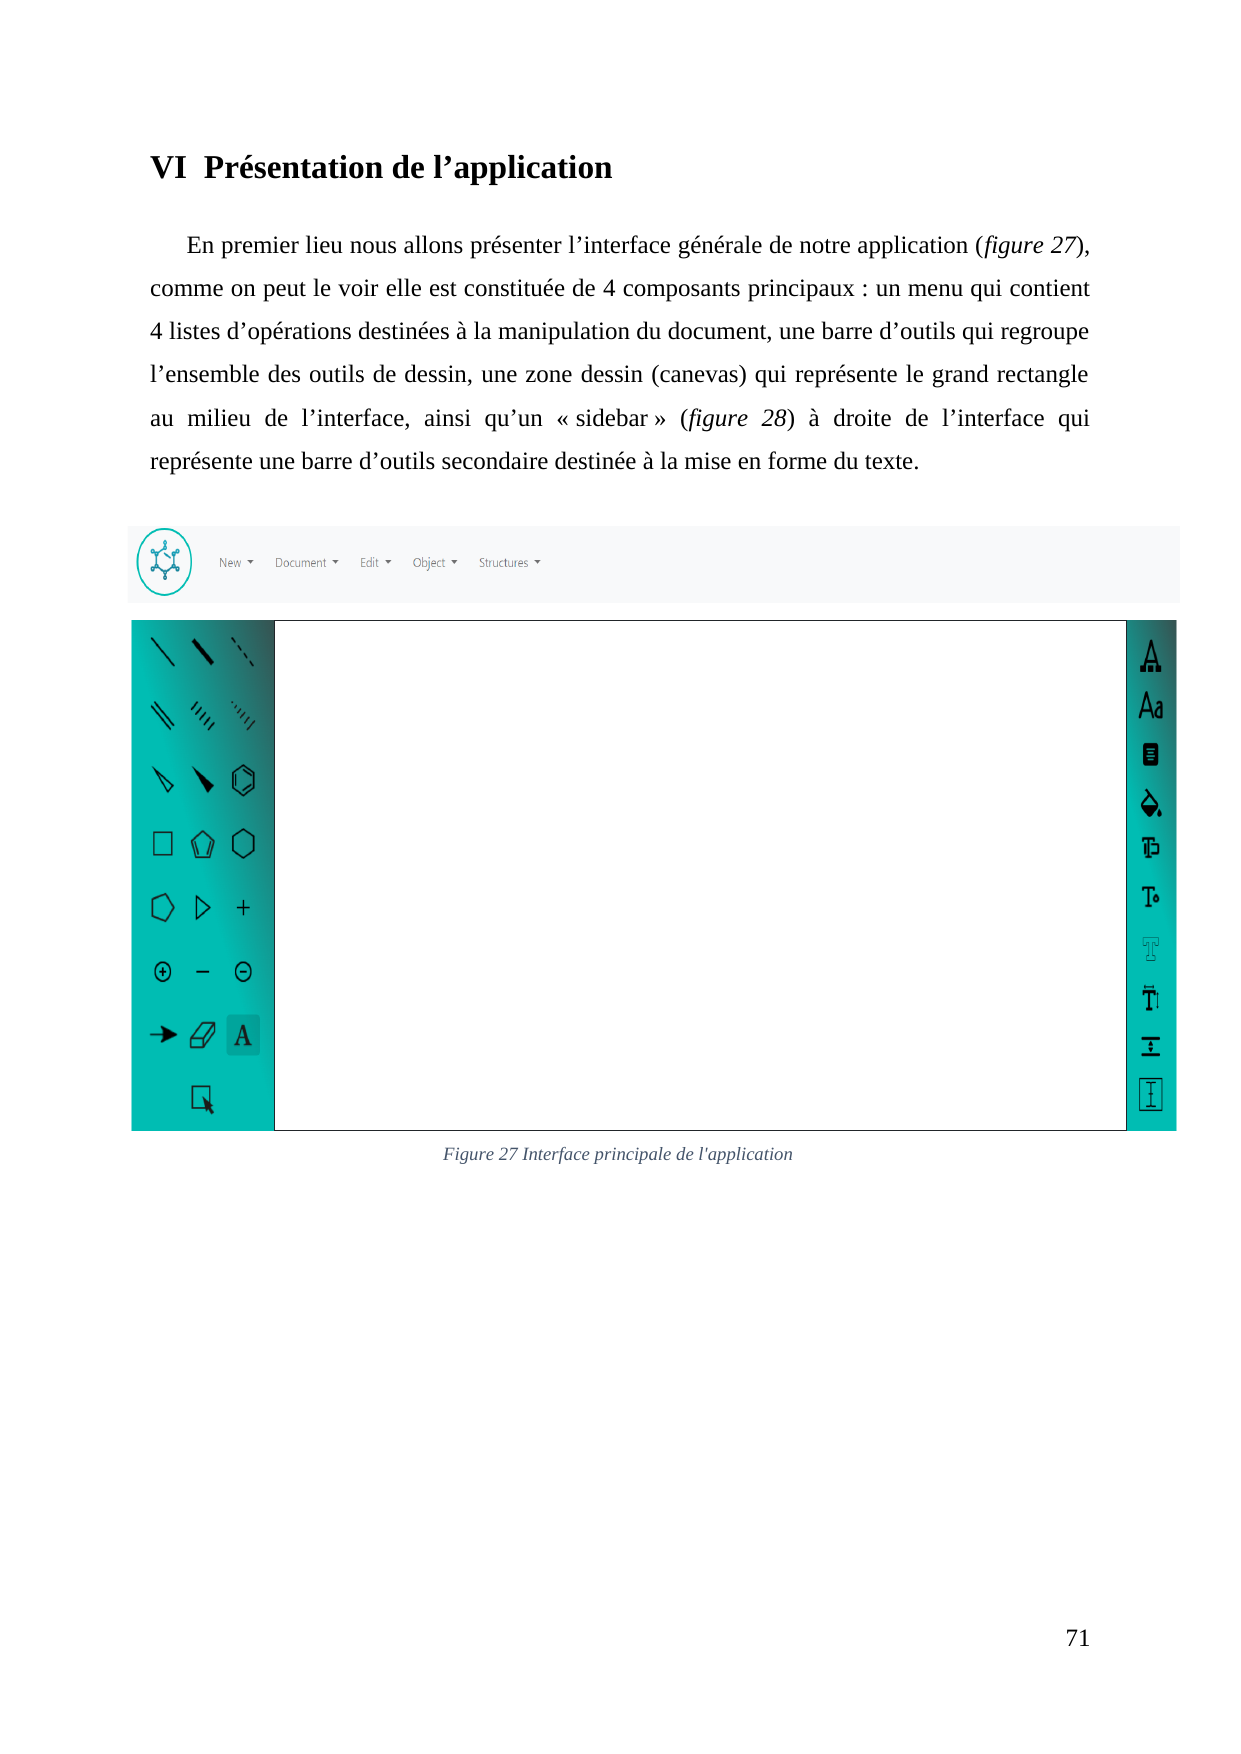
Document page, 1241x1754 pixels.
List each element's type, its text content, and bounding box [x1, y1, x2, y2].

subtitle Présentation de l’application [150, 148, 1090, 186]
picture [127, 526, 1180, 1135]
text En premier lieu nous allons présenter l’interface générale de notre application (figure 27), comme on peut le voir elle est constituée de 4 composants principaux : un menu qui contient 4 listes d’opérations destinées à la manipulation du document, une barre d’outils qui regroupe l’ensemble des outils de dessin, une zone dessin (canevas) qui représente le grand rectangle au milieu de l’interface, ainsi qu’un « sidebar » (figure 28) à droite de l’interface qui représente une barre d’outils secondaire destinée à la mise en forme du texte. [150, 230, 1090, 474]
